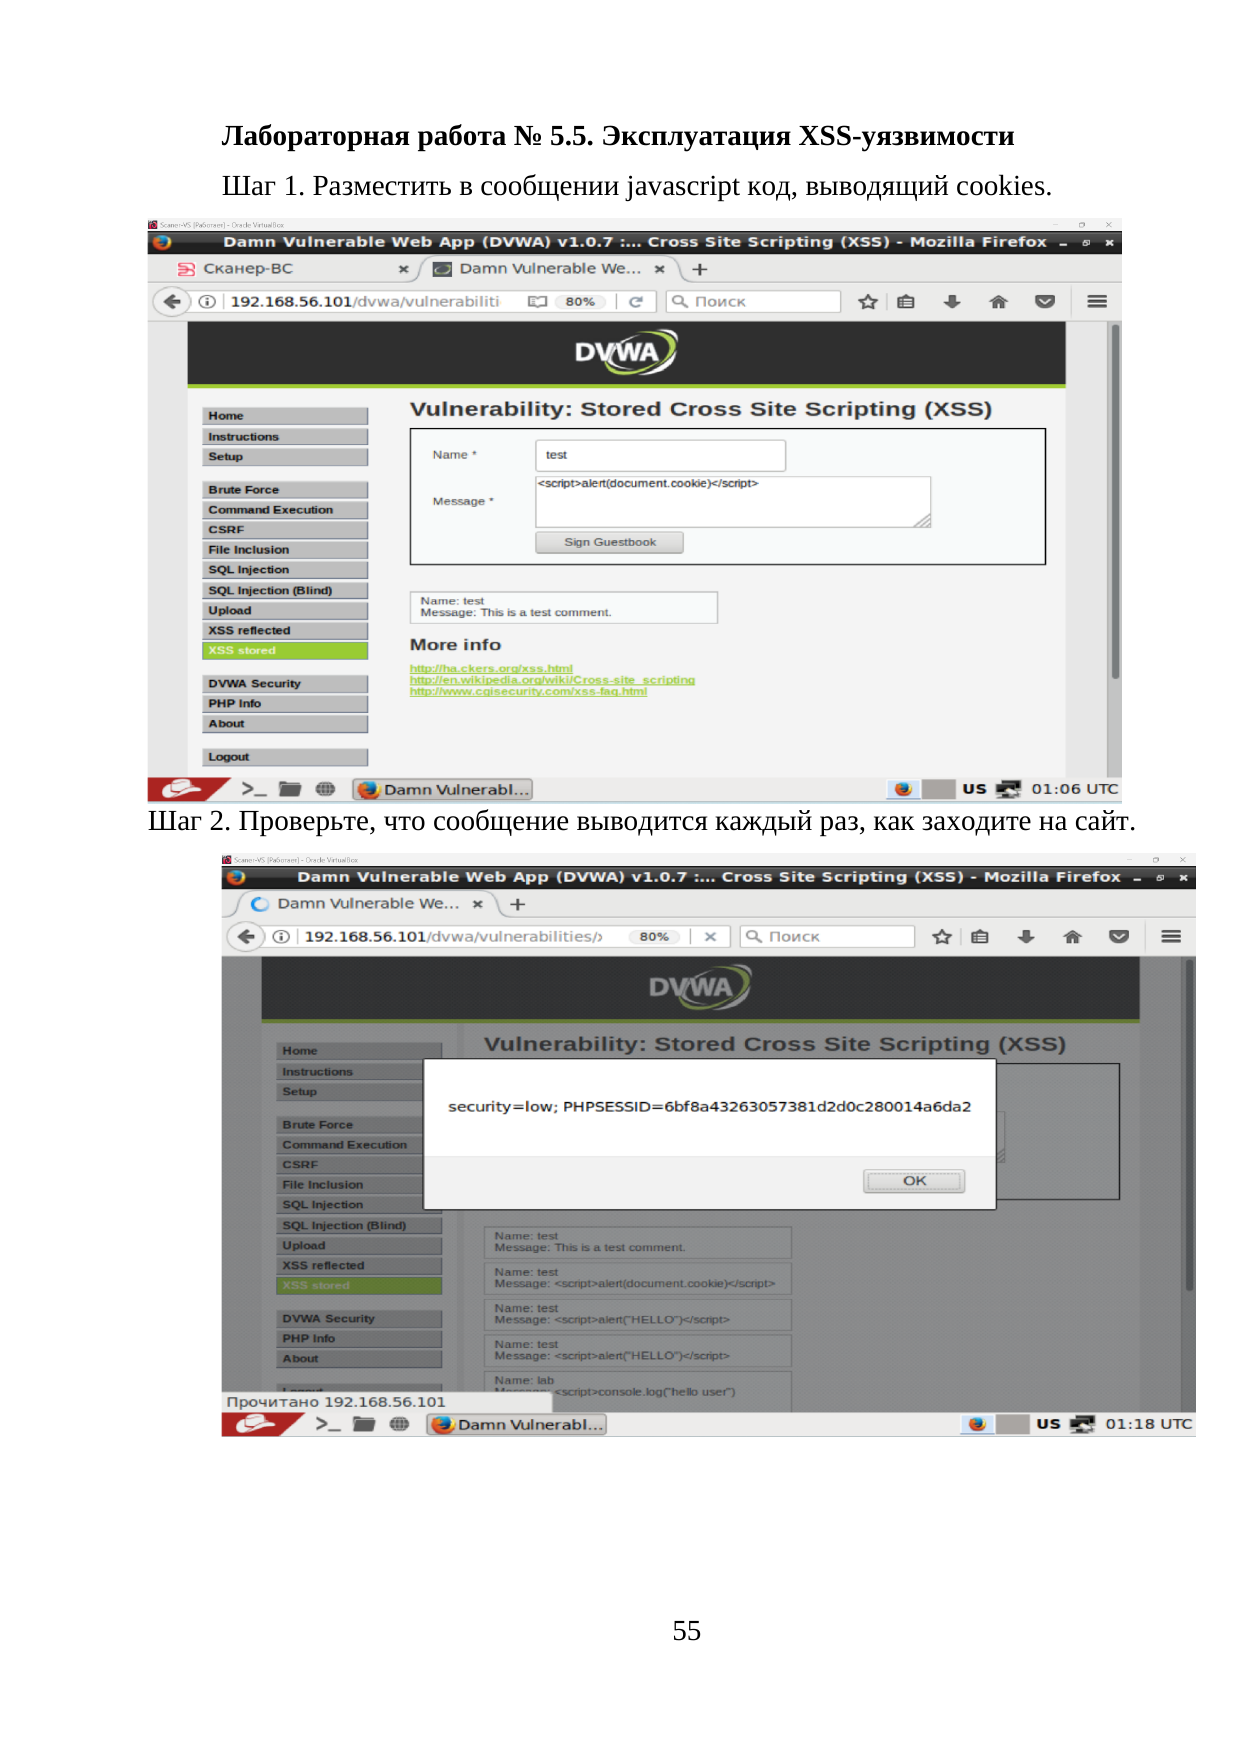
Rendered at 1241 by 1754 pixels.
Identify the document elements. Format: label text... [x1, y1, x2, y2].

picture [221, 853, 1196, 1437]
picture [147, 218, 1122, 804]
text Шаг 1. Разместить в сообщении javascript код, выводящий cookies. [148, 168, 1152, 202]
text Лабораторная работа № 5.5. Эксплуатация XSS-уязвимости [148, 118, 1152, 152]
